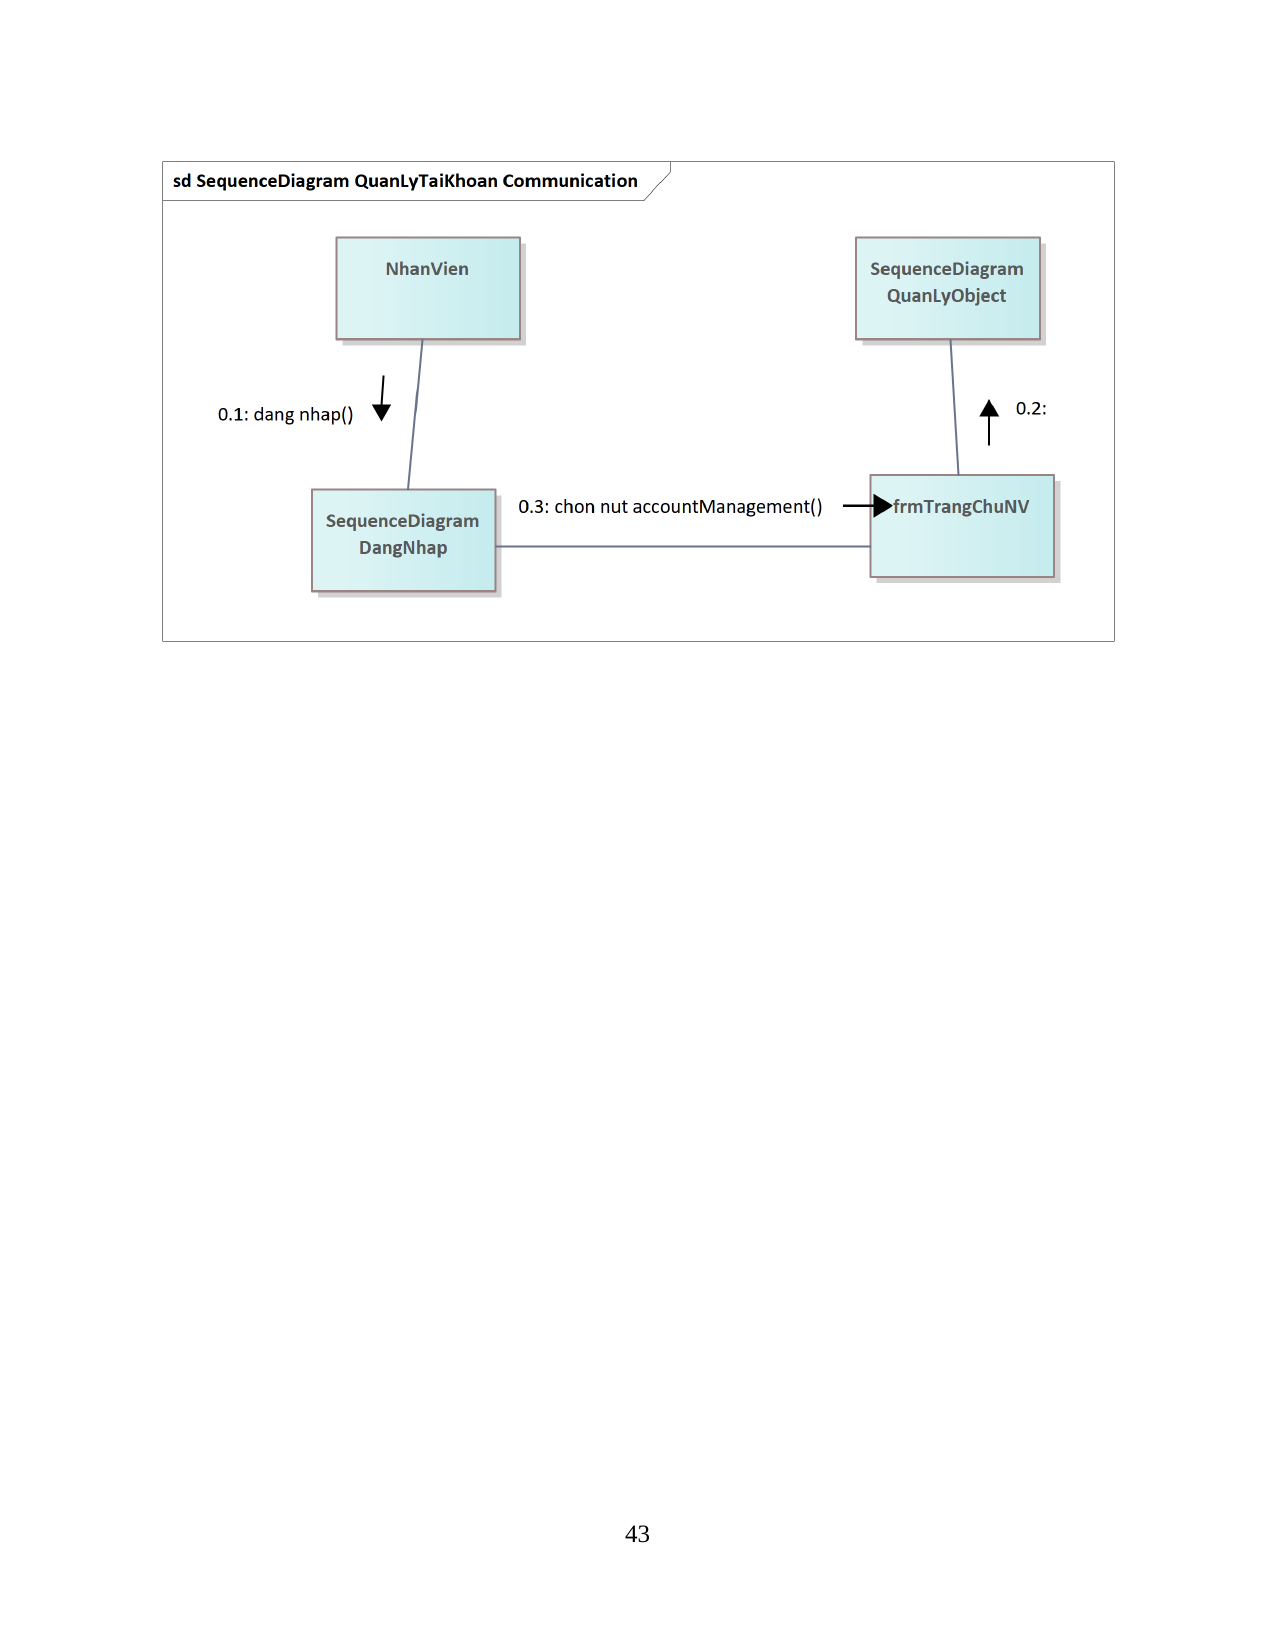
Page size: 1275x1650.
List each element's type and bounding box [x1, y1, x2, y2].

picture [150, 150, 1125, 653]
